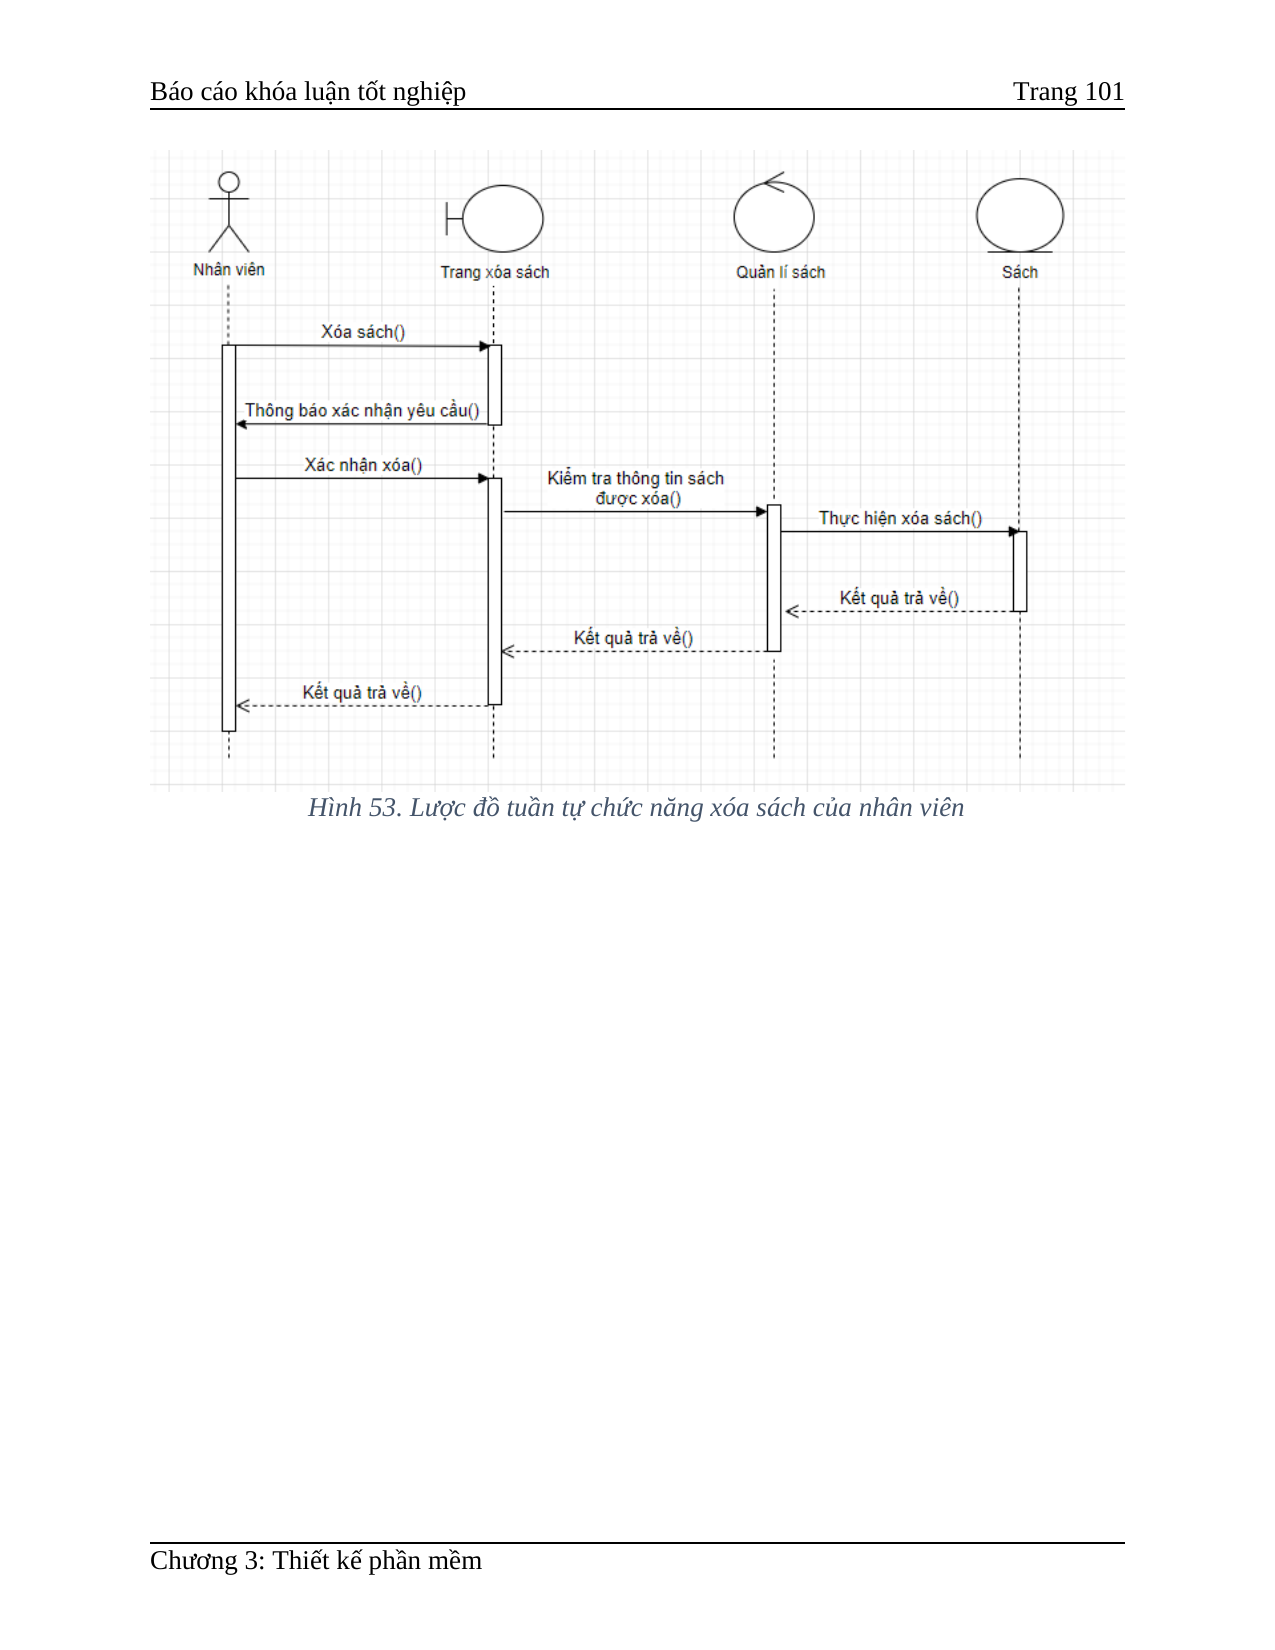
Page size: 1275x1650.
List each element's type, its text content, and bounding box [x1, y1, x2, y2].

picture [150, 150, 1125, 792]
